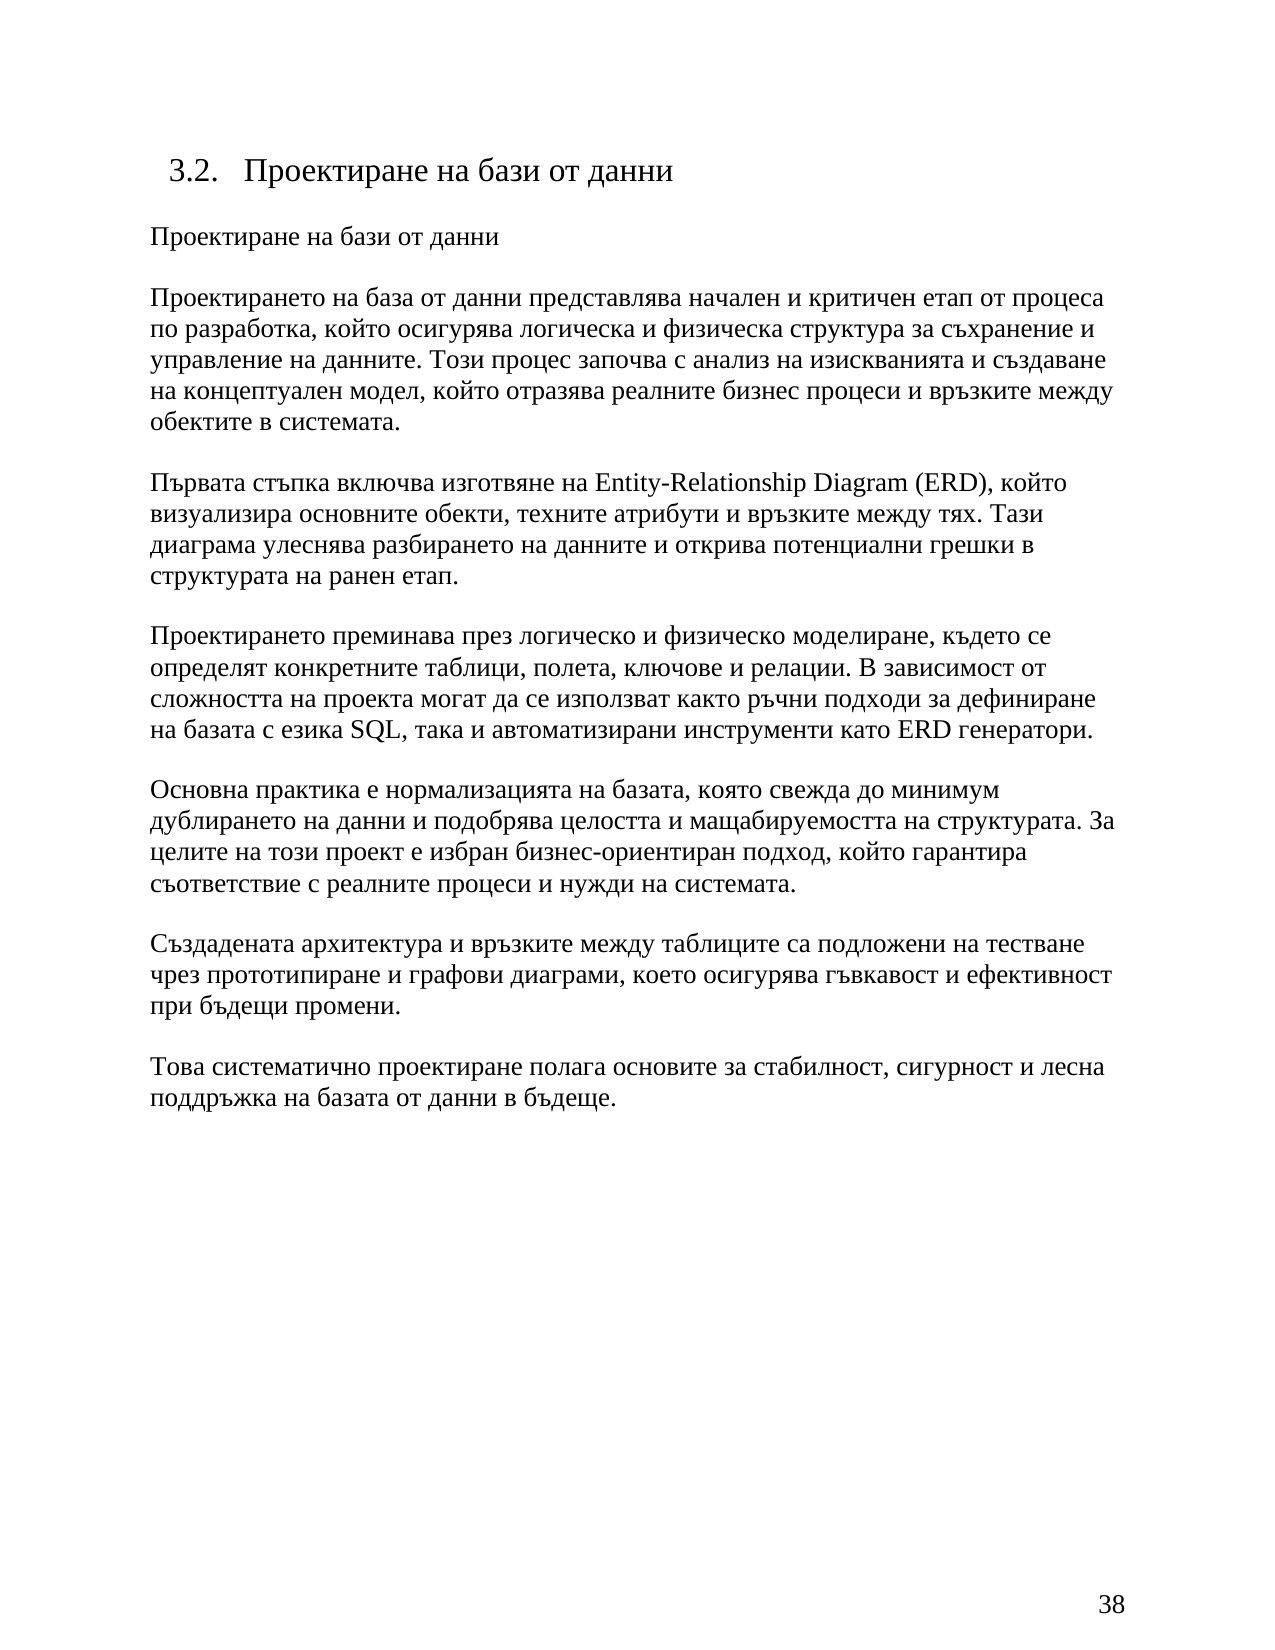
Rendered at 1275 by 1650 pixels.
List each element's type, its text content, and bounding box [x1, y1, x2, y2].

text Проектирането преминава през логическо и физическо моделиране, където се определят конкретните таблици, полета, ключове и релации. В зависимост от сложността на проекта могат да се използват както ръчни подходи за дефиниране на базата с езика SQL, така и автоматизирани инструменти като ERD генератори. [150, 619, 1125, 744]
text Това систематично проектиране полага основите за стабилност, сигурност и лесна поддръжка на базата от данни в бъдеще. [150, 1049, 1125, 1112]
text Основна практика е нормализацията на базата, която свежда до минимум дублирането на данни и подобрява целостта и мащабируемостта на структурата. За целите на този проект е избран бизнес-ориентиран подход, който гарантира съответствие с реалните процеси и нужди на системата. [150, 773, 1125, 898]
subtitle Проектиране на бази от данни [169, 150, 1125, 188]
text Проектиране на бази от данни [150, 221, 1125, 252]
text Първата стъпка включва изготвяне на Entity-Relationship Diagram (ERD), който визуализира основните обекти, техните атрибути и връзките между тях. Тази диаграма улеснява разбирането на данните и открива потенциални грешки в структурата на ранен етап. [150, 466, 1125, 590]
text Проектирането на база от данни представлява начален и критичен етап от процеса по разработка, който осигурява логическа и физическа структура за съхранение и управление на данните. Този процес започва с анализ на изискванията и създаване на концептуален модел, който отразява реалните бизнес процеси и връзките между обектите в системата. [150, 281, 1125, 437]
text Създадената архитектура и връзките между таблиците са подложени на тестване чрез прототипиране и графови диаграми, което осигурява гъвкавост и ефективност при бъдещи промени. [150, 927, 1125, 1020]
